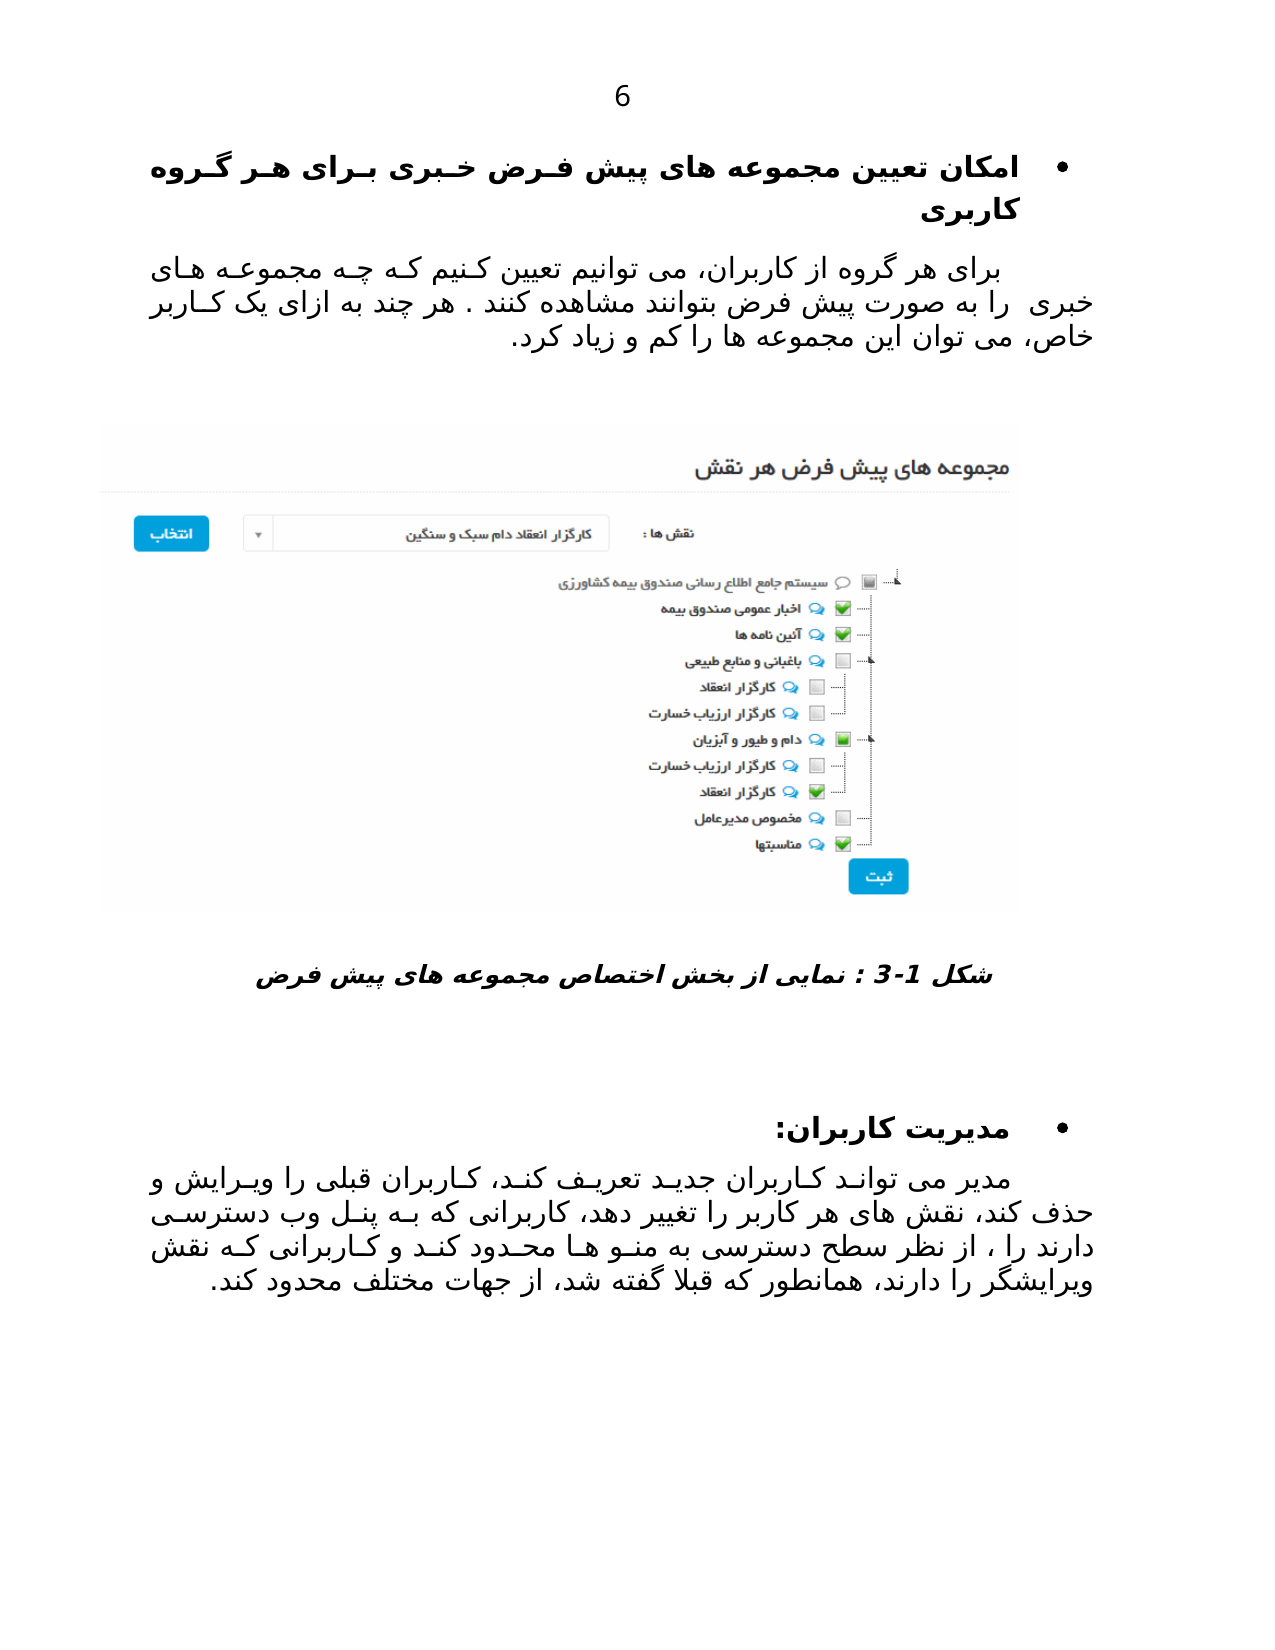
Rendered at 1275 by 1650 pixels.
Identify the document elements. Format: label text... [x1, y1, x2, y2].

picture [99, 425, 1020, 913]
text مدیر می تواند کاربران جدید تعریف کند، کاربران قبلی را ویرایش و حذف کند، نقش های هر کاربر را تغییر دهد، کاربرانی که به پنل وب دسترسی دارند را ، از نظر سطح دسترسی به منو ها محدود کند و کاربرانی که نقش ویرایشگر را دارند، همانطور که قبلا گفته شد، از جهات مختلف محدود کند. [150, 1162, 1095, 1297]
list امکان تعیین مجموعه های پیش فرض خبری برای هر گروه کاربری [150, 150, 1057, 226]
text برای هر گروه از کاربران، می توانیم تعیین کنیم که چه مجموعه های خبری را به صورت پیش فرض بتوانند مشاهده کنند . هر چند به ازای یک کاربر خاص، می توان این مجموعه ها را کم و زیاد کرد. [150, 251, 1095, 353]
text شکل 1-3 : نمایی از بخش اختصاص مجموعه های پیش فرض [150, 931, 1095, 990]
list مدیریت کاربران: [150, 1111, 1057, 1145]
